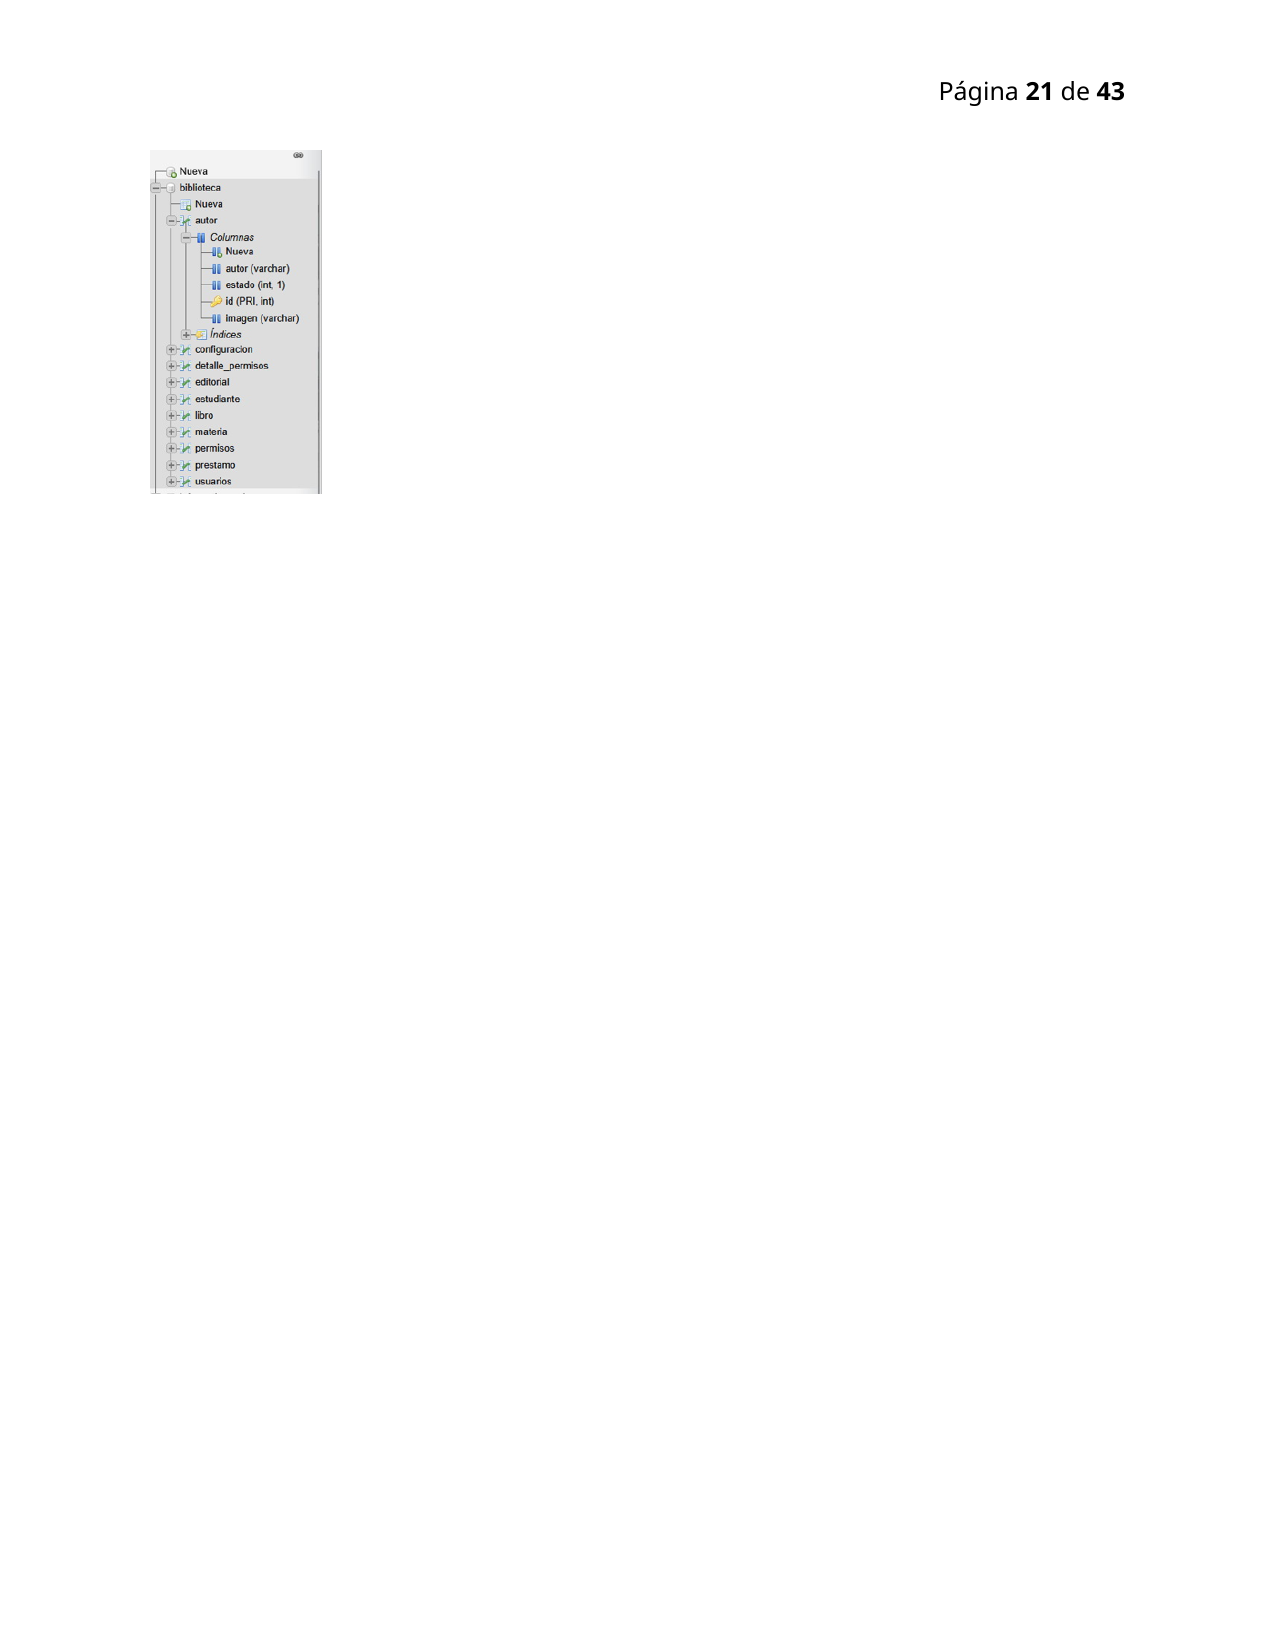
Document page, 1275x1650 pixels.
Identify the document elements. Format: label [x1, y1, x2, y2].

picture [150, 150, 322, 494]
